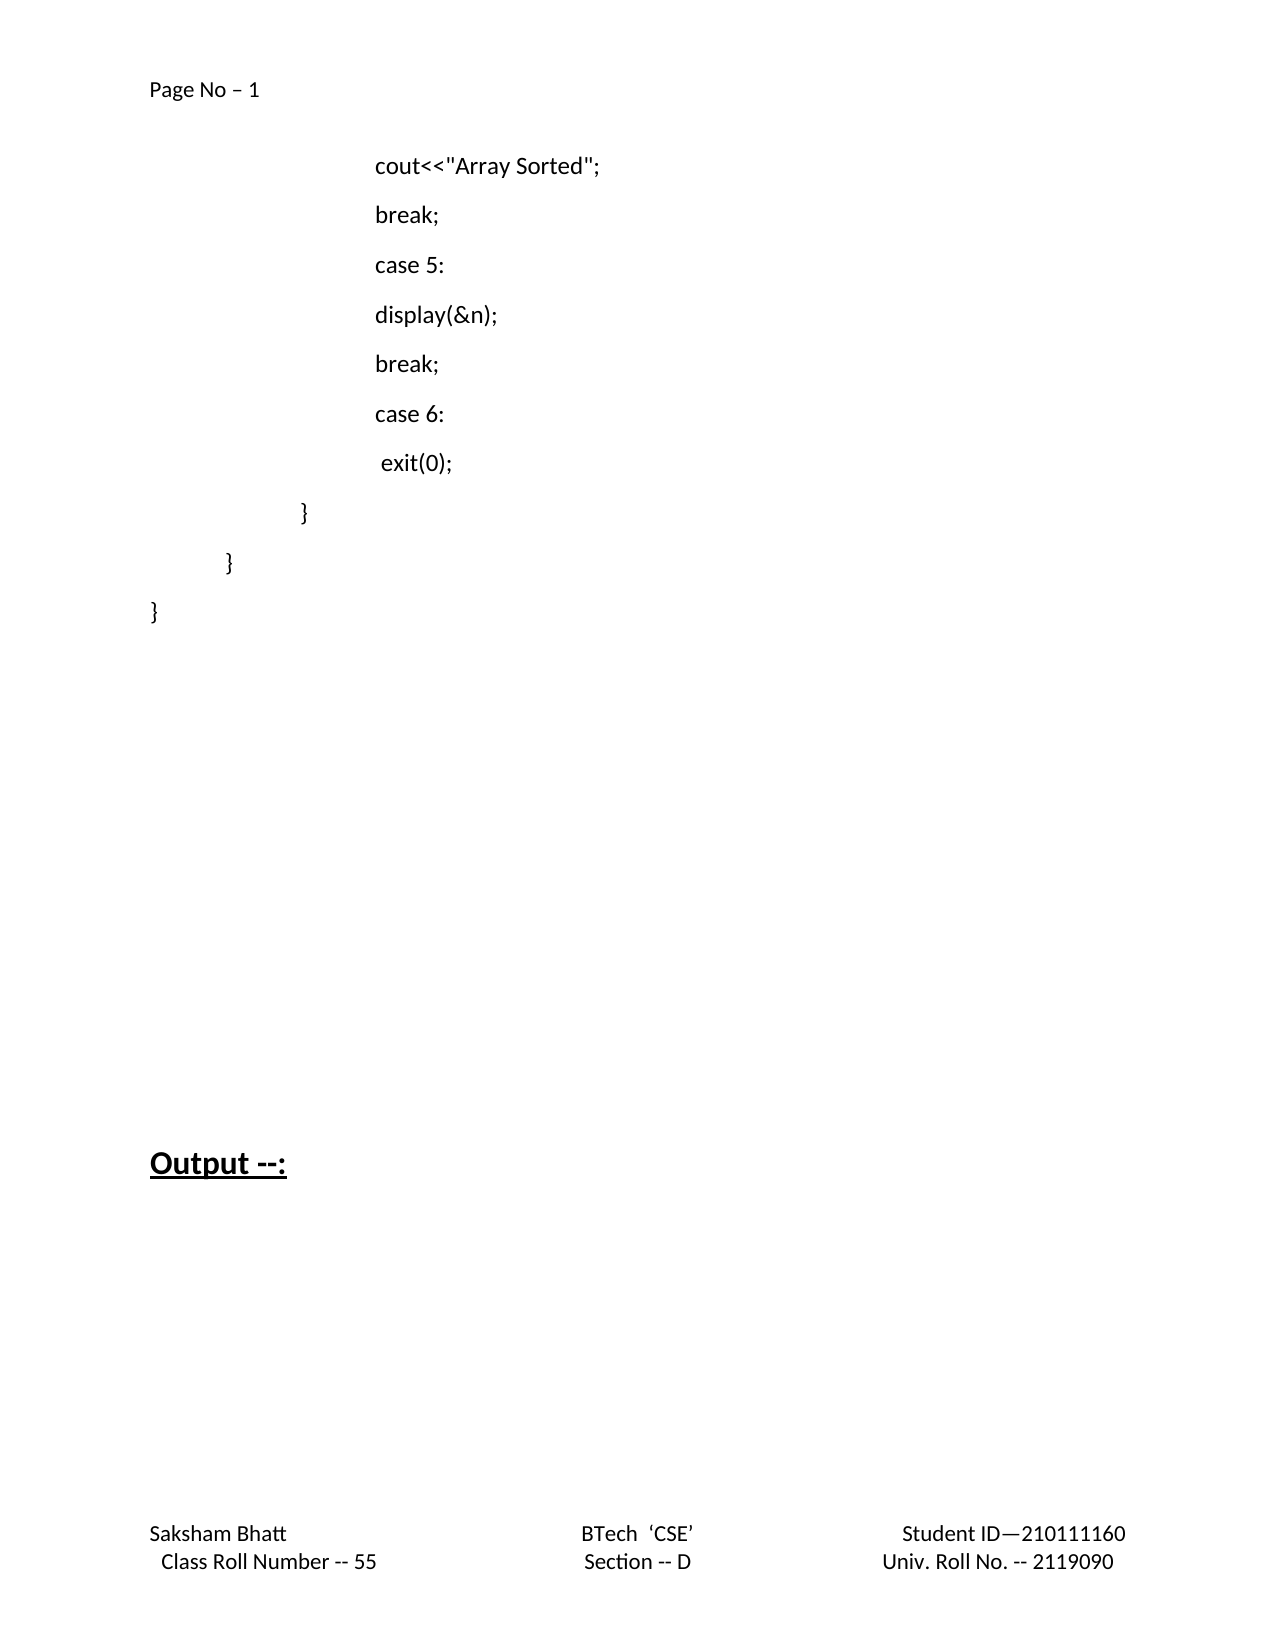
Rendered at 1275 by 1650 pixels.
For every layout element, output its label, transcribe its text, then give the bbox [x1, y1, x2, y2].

text case 5: [300, 249, 1125, 280]
text } [225, 547, 1125, 577]
text cout<<"Array Sorted"; [300, 150, 1125, 181]
text break; [300, 348, 1125, 379]
text case 6: [300, 398, 1125, 428]
text exit(0); [300, 447, 1125, 478]
text } [150, 596, 1125, 627]
text display(&n); [300, 299, 1125, 329]
text break; [300, 199, 1125, 230]
text Output --: [150, 1142, 1125, 1182]
text } [225, 497, 1125, 528]
